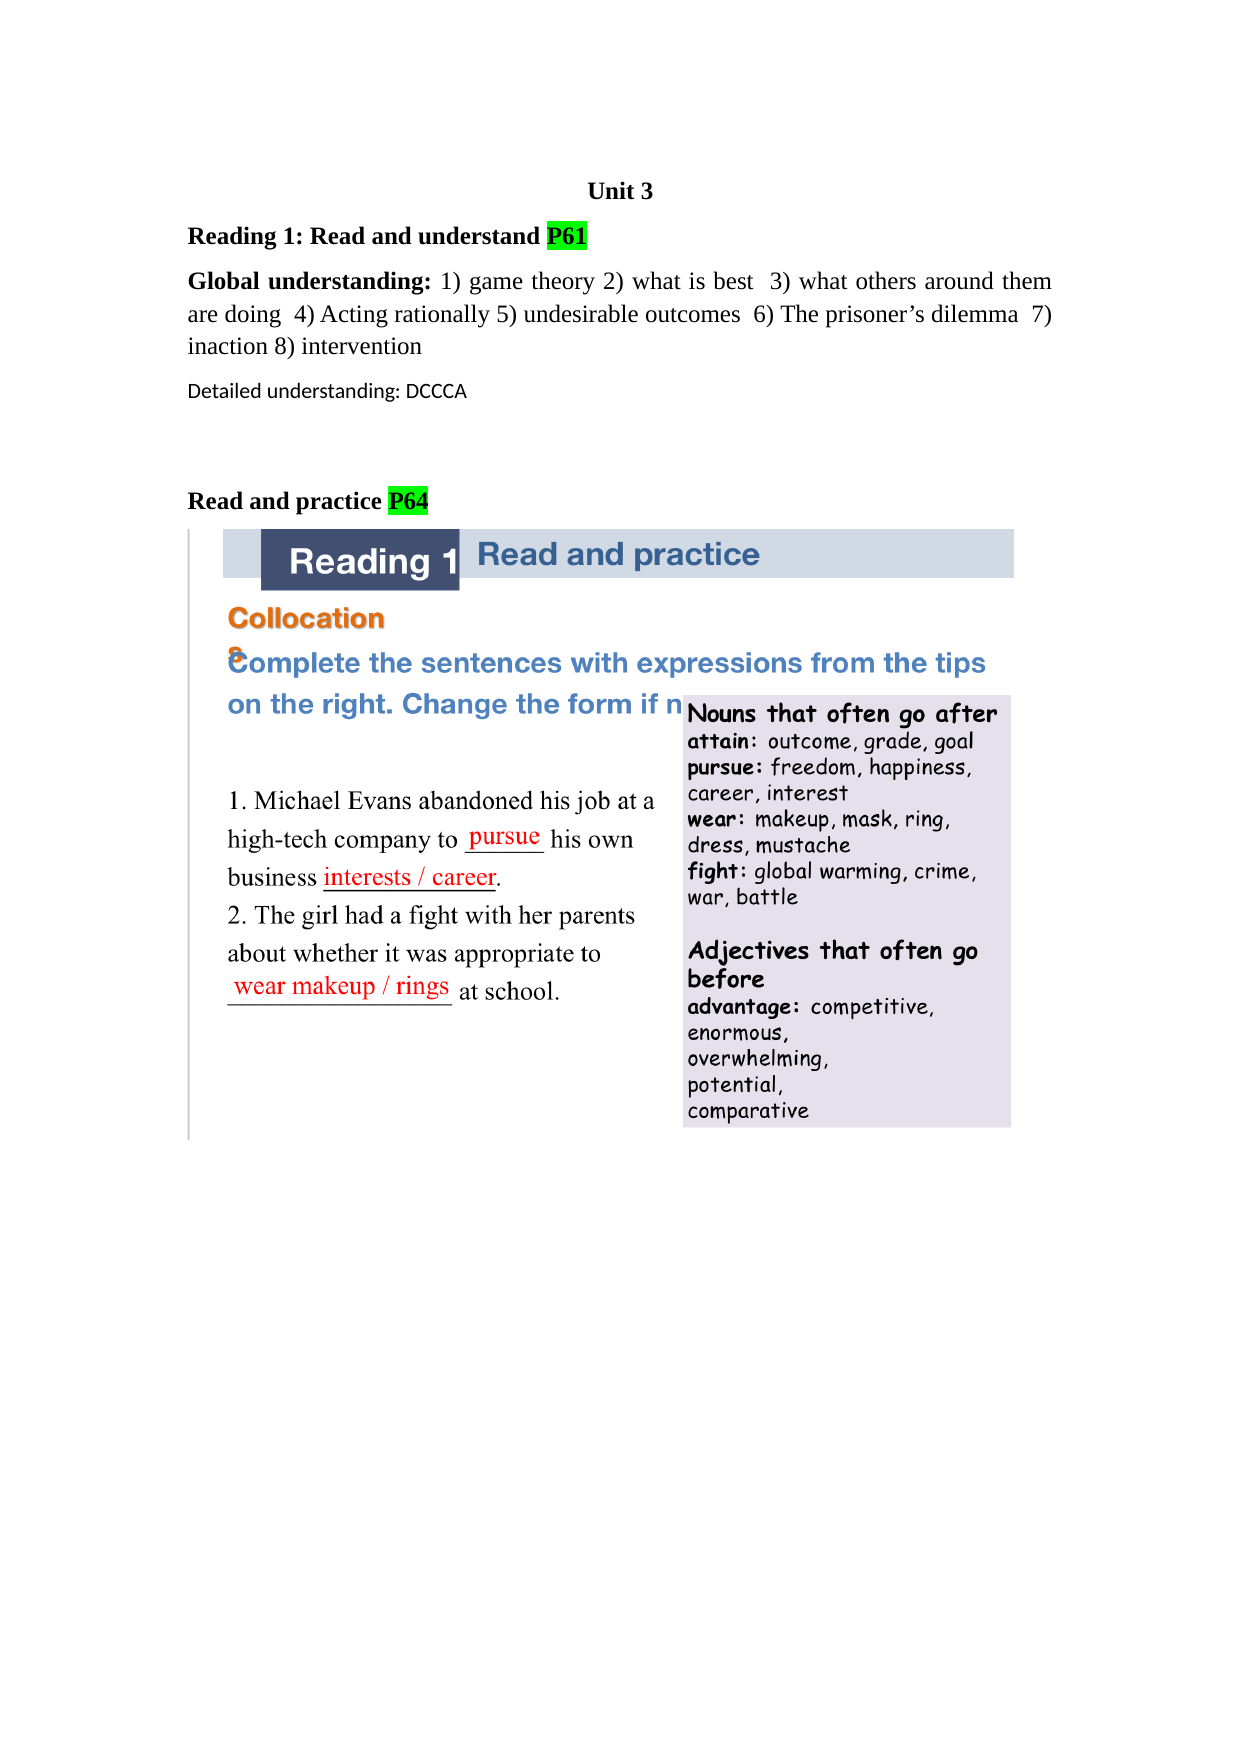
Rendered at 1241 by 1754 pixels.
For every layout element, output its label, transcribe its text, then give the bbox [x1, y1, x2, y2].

picture [187, 529, 1053, 1140]
subtitle Unit 3 [187, 174, 1053, 207]
text Detailed understanding: DCCCA [187, 374, 1053, 407]
subtitle Read and practice P64 [187, 484, 1053, 517]
subtitle Reading 1: Read and understand P61 [187, 219, 1053, 252]
subtitle Global understanding: 1) game theory 2) what is best 3) what others around them are doing 4) Acting rationally 5) undesirable outcomes 6) The prisoner’s dilemma 7) inaction 8) intervention [187, 264, 1053, 362]
